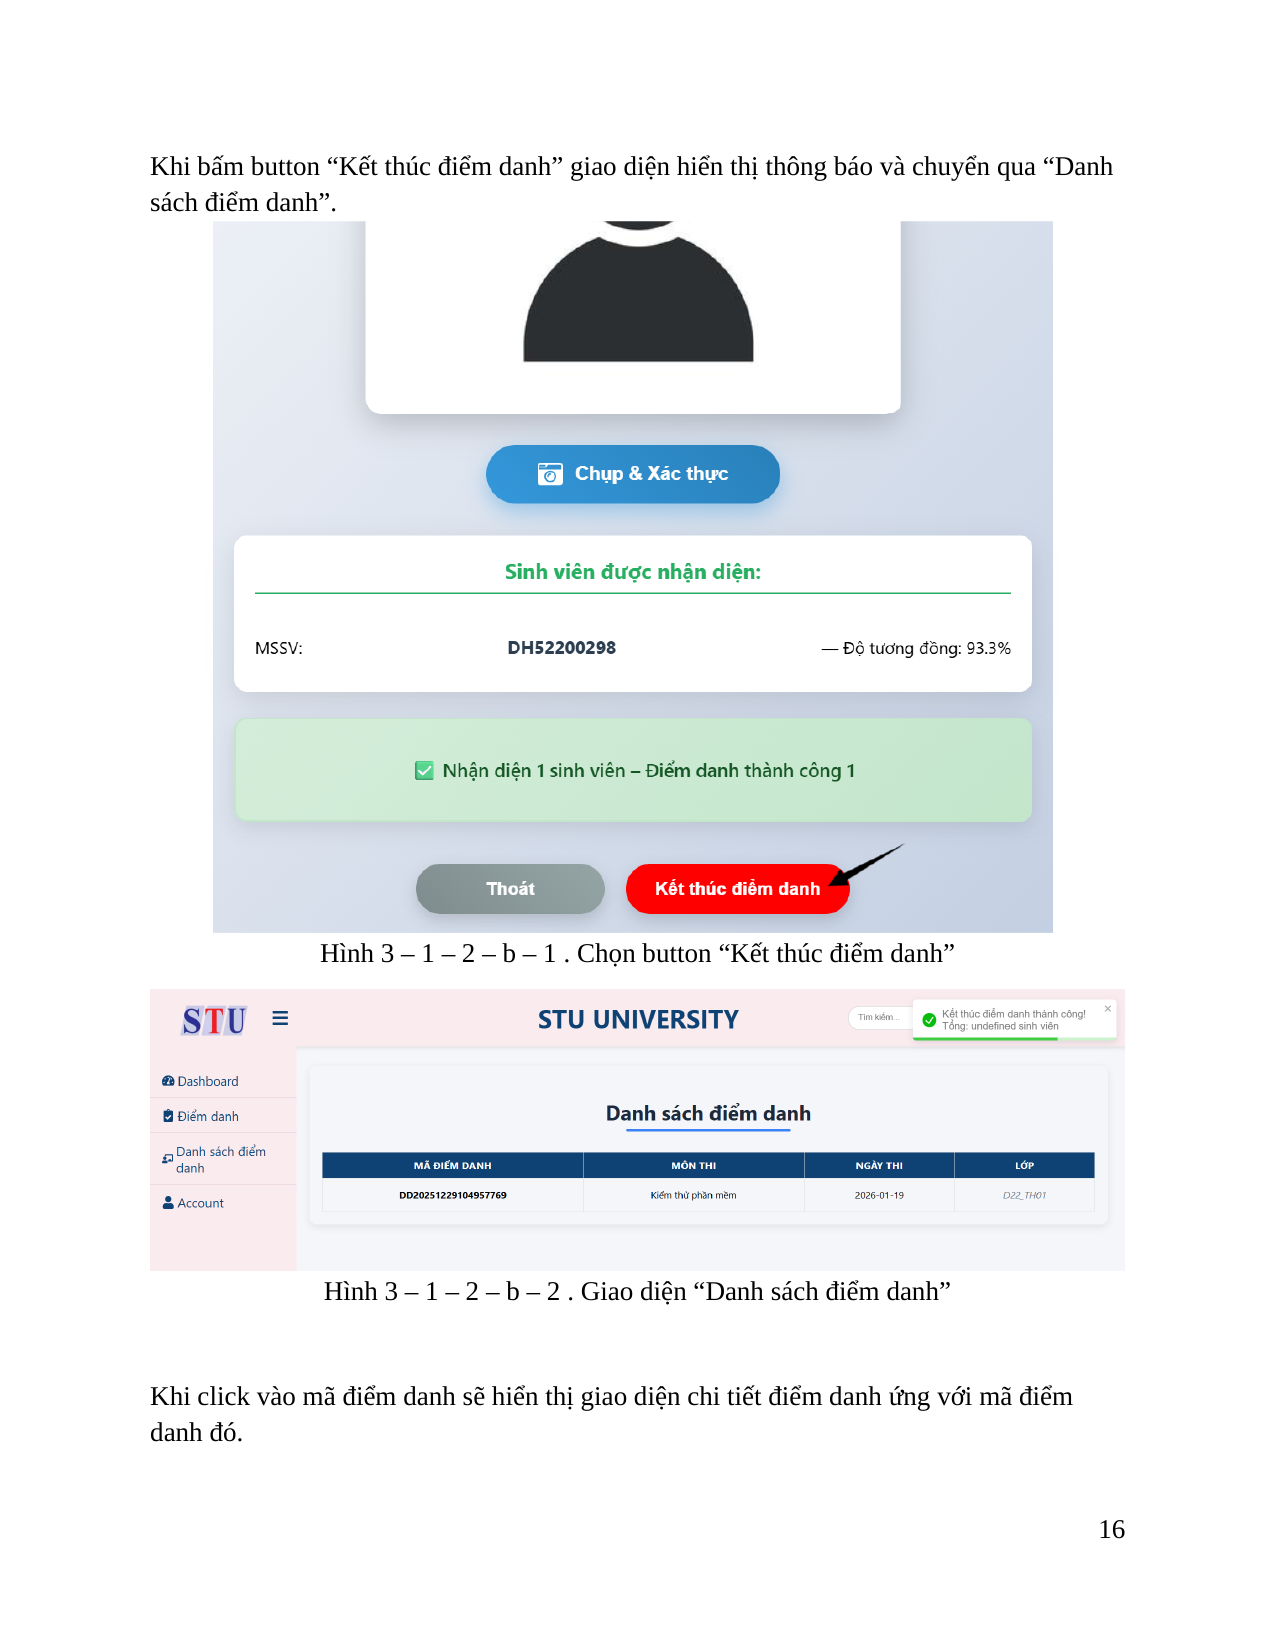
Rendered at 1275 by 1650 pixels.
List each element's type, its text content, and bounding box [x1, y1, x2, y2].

text Hình 3 – 1 – 2 – b – 2 . Giao diện “Danh sách điểm danh” [150, 1276, 1125, 1307]
picture [150, 989, 1125, 1271]
text Khi bấm button “Kết thúc điểm danh” giao diện hiển thị thông báo và chuyển qua “Danh sách điểm danh”. [150, 150, 1125, 217]
text Khi click vào mã điểm danh sẽ hiển thị giao diện chi tiết điểm danh ứng với mã điểm danh đó. [150, 1380, 1125, 1447]
picture [150, 221, 1125, 933]
text Hình 3 – 1 – 2 – b – 1 . Chọn button “Kết thúc điểm danh” [150, 937, 1125, 968]
